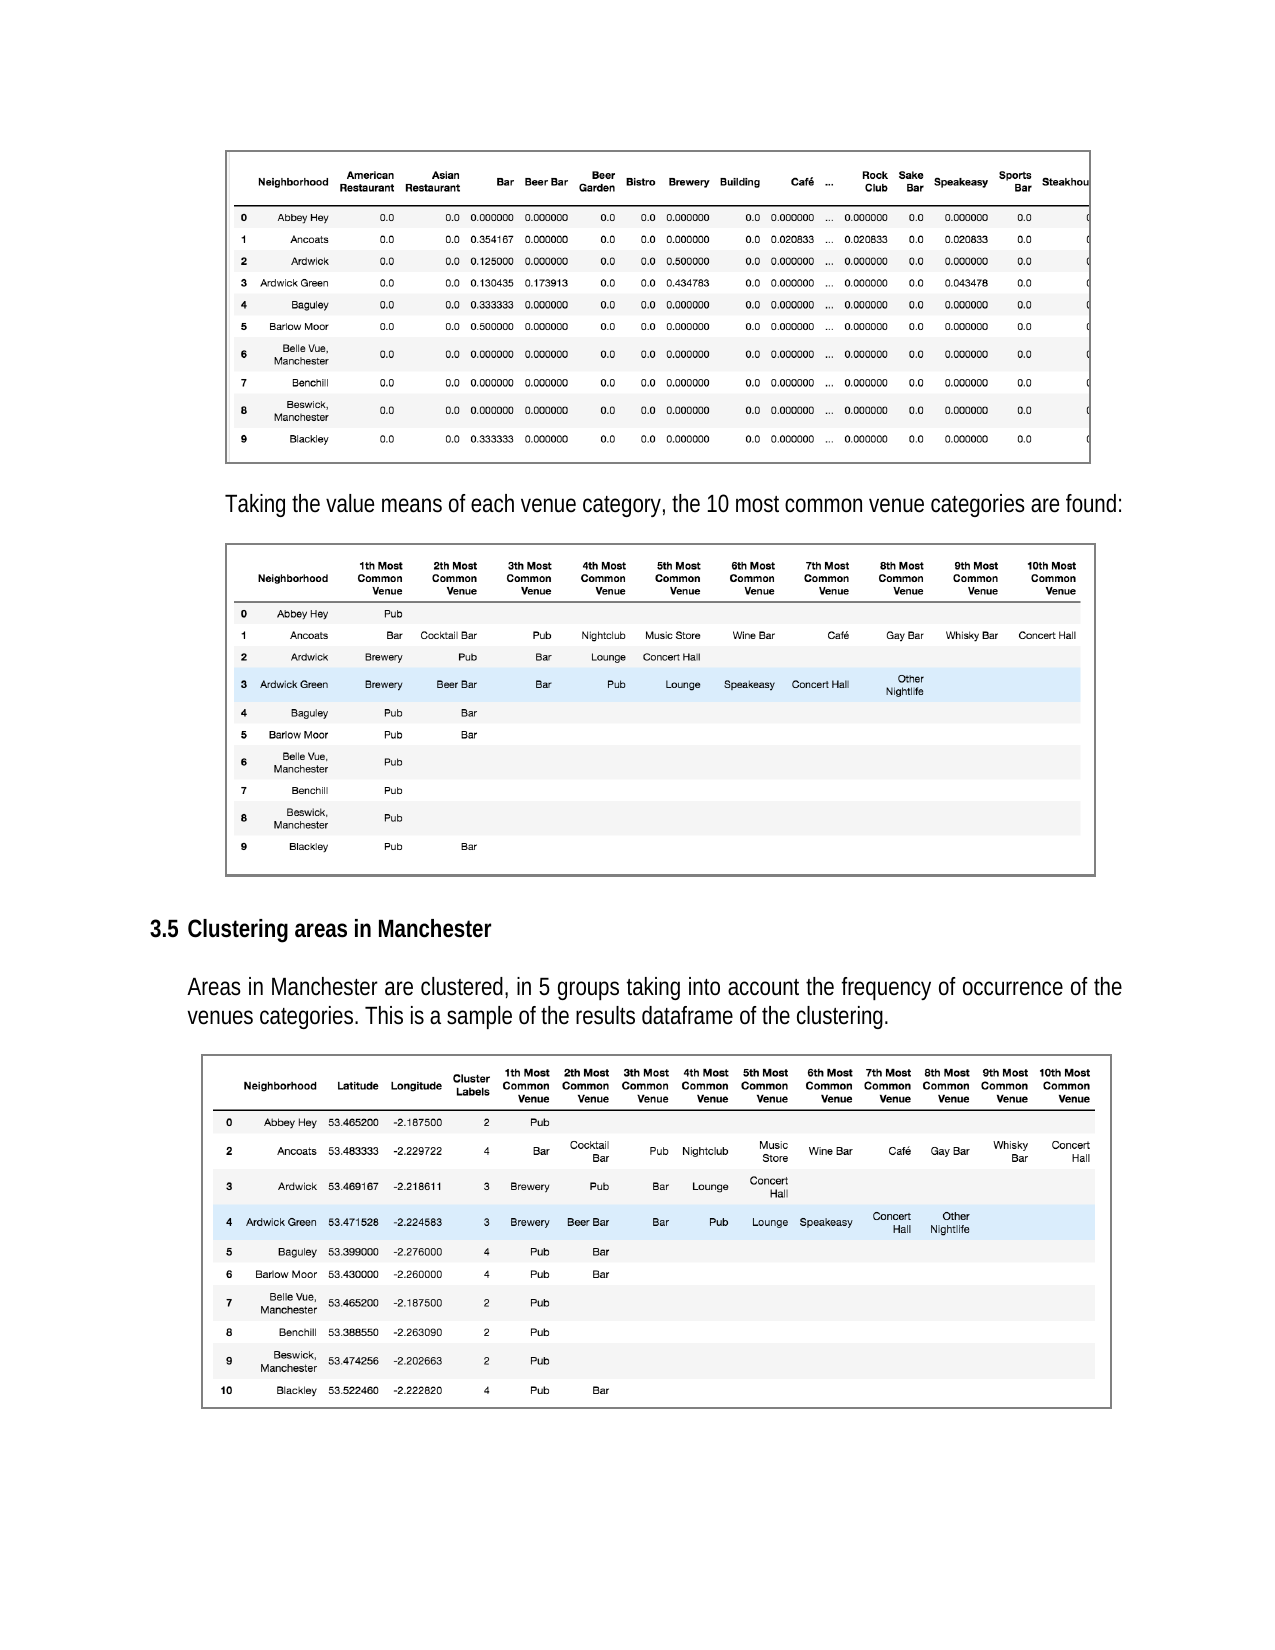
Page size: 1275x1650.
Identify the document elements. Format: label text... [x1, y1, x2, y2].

text Taking the value means of each venue category, the 10 most common venue categories are found: [225, 489, 1125, 518]
list Clustering areas in Manchester [150, 914, 1125, 943]
text Areas in Manchester are clustered, in 5 groups taking into account the frequency of occurrence of the venues categories. This is a sample of the results dataframe of the clustering. [187, 972, 1125, 1029]
picture [203, 1056, 1110, 1407]
picture [227, 152, 1089, 462]
picture [227, 545, 1094, 874]
